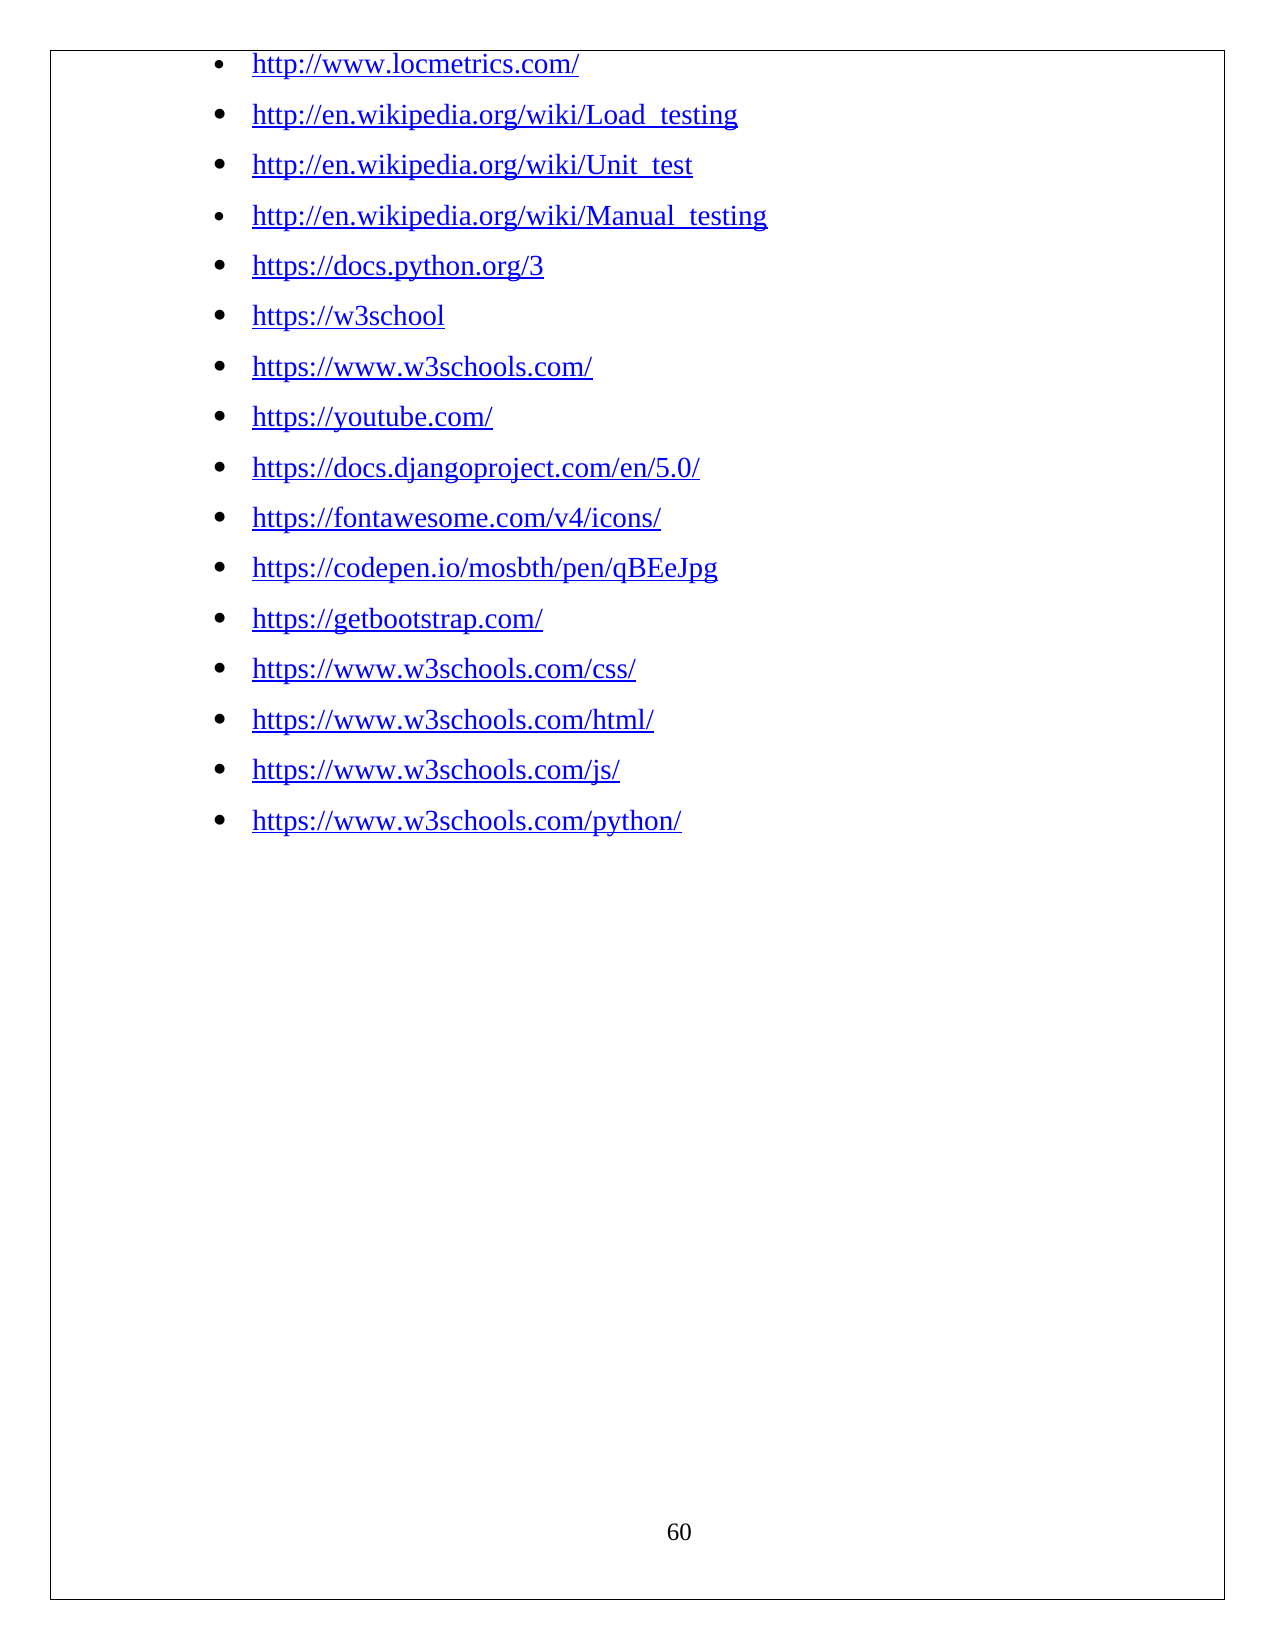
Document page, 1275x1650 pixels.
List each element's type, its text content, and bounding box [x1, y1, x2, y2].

list https://www.w3schools.com/js/ [214, 752, 1181, 786]
list https://www.w3schools.com/html/ [214, 702, 1181, 736]
list https://w3school [214, 298, 1181, 332]
list https://docs.djangoproject.com/en/5.0/ [214, 450, 1181, 483]
list http://en.wikipedia.org/wiki/Load_testing [214, 97, 1181, 131]
list http://www.locmetrics.com/ [214, 51, 1181, 80]
list https://youtube.com/ [214, 399, 1181, 433]
list http://en.wikipedia.org/wiki/Manual_testing [214, 198, 1181, 231]
list https://getbootstrap.com/ [214, 601, 1181, 635]
list https://fontawesome.com/v4/icons/ [214, 500, 1181, 534]
list https://docs.python.org/3 [214, 248, 1181, 282]
list https://www.w3schools.com/python/ [214, 803, 1181, 836]
list http://en.wikipedia.org/wiki/Unit_test [214, 147, 1181, 181]
list https://www.w3schools.com/css/ [214, 651, 1181, 685]
list https://www.w3schools.com/ [214, 349, 1181, 383]
list https://codepen.io/mosbth/pen/qBEeJpg [214, 551, 1181, 584]
